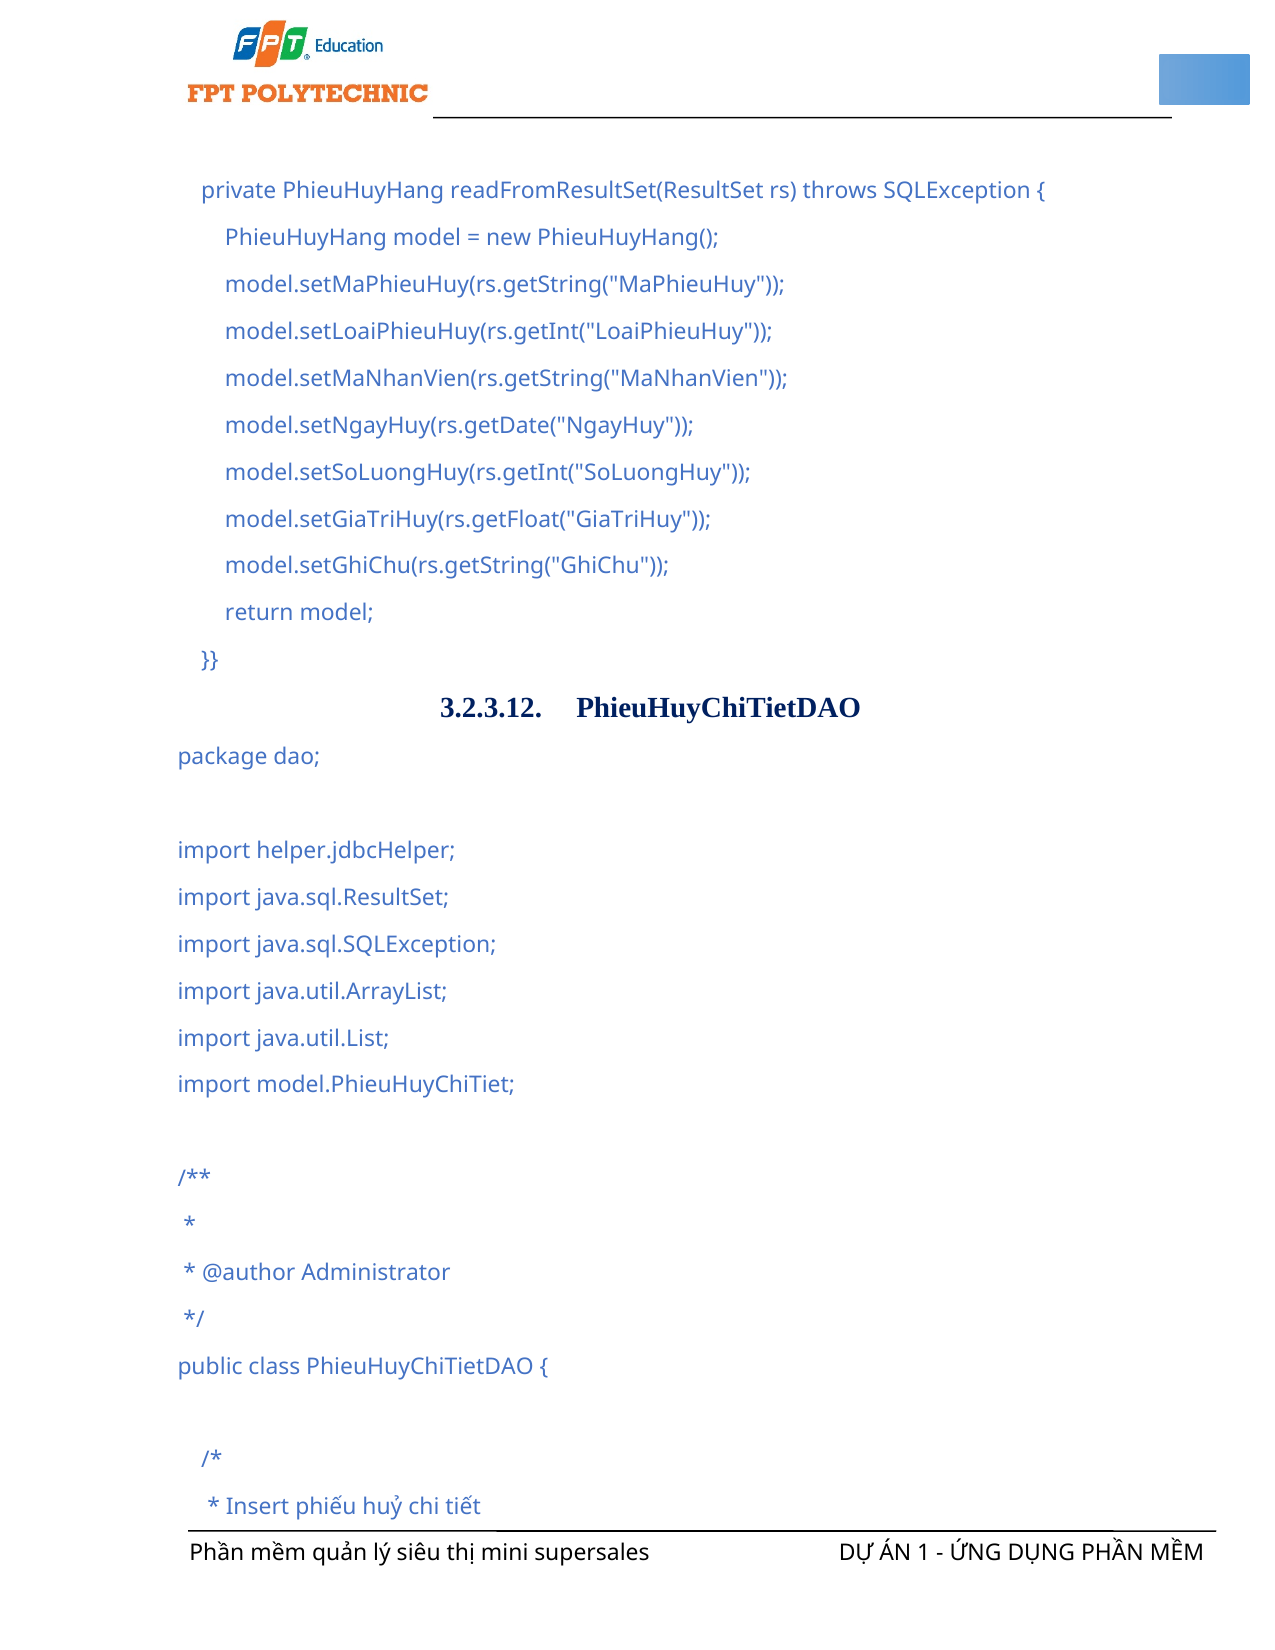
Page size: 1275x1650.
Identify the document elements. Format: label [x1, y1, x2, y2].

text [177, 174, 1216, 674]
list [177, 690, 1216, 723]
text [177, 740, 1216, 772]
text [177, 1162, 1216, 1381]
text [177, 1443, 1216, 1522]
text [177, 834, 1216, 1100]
picture [179, 8, 433, 118]
